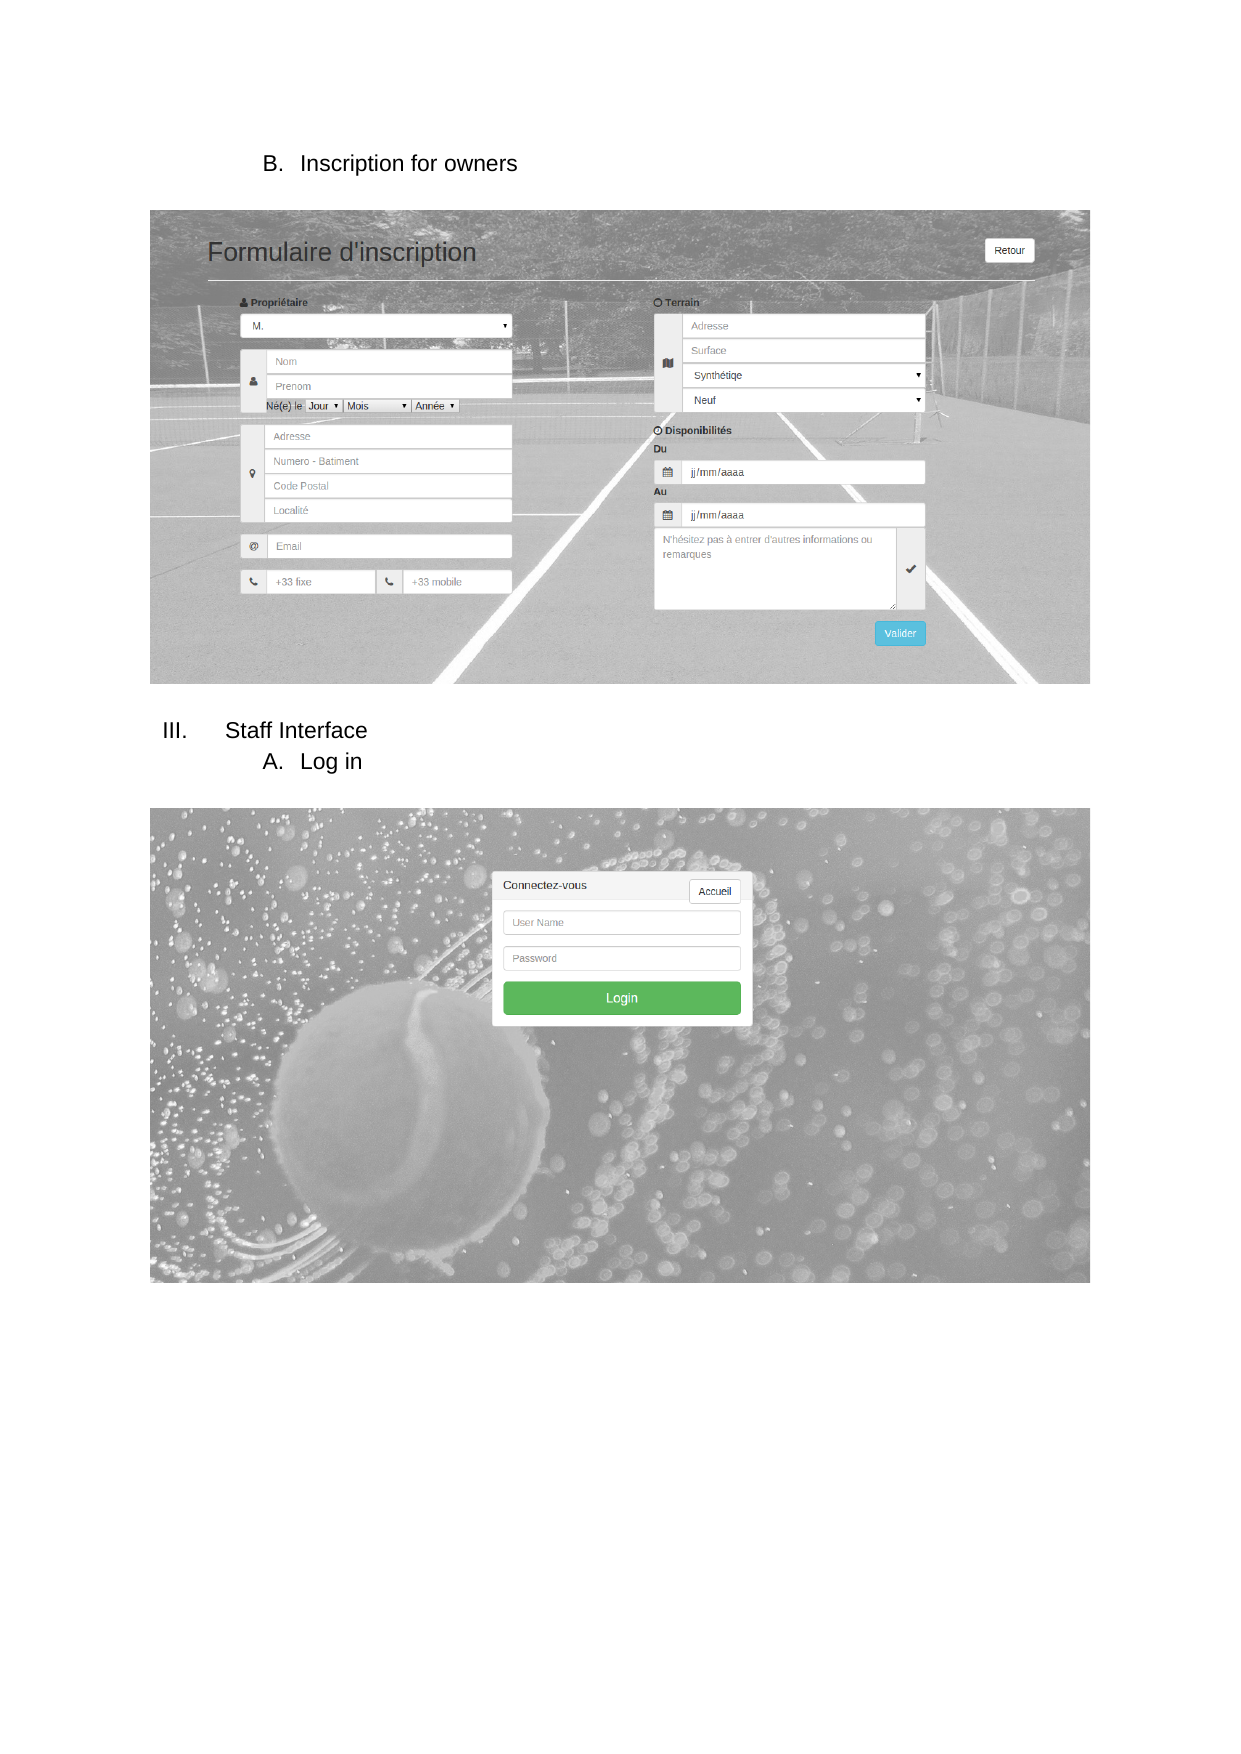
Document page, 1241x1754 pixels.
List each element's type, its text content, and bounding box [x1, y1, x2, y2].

picture [150, 210, 1091, 684]
list Inscription for owners [262, 150, 1090, 176]
list Staff Interface [187, 717, 1090, 744]
picture [150, 808, 1091, 1283]
list Log in [262, 748, 1090, 774]
